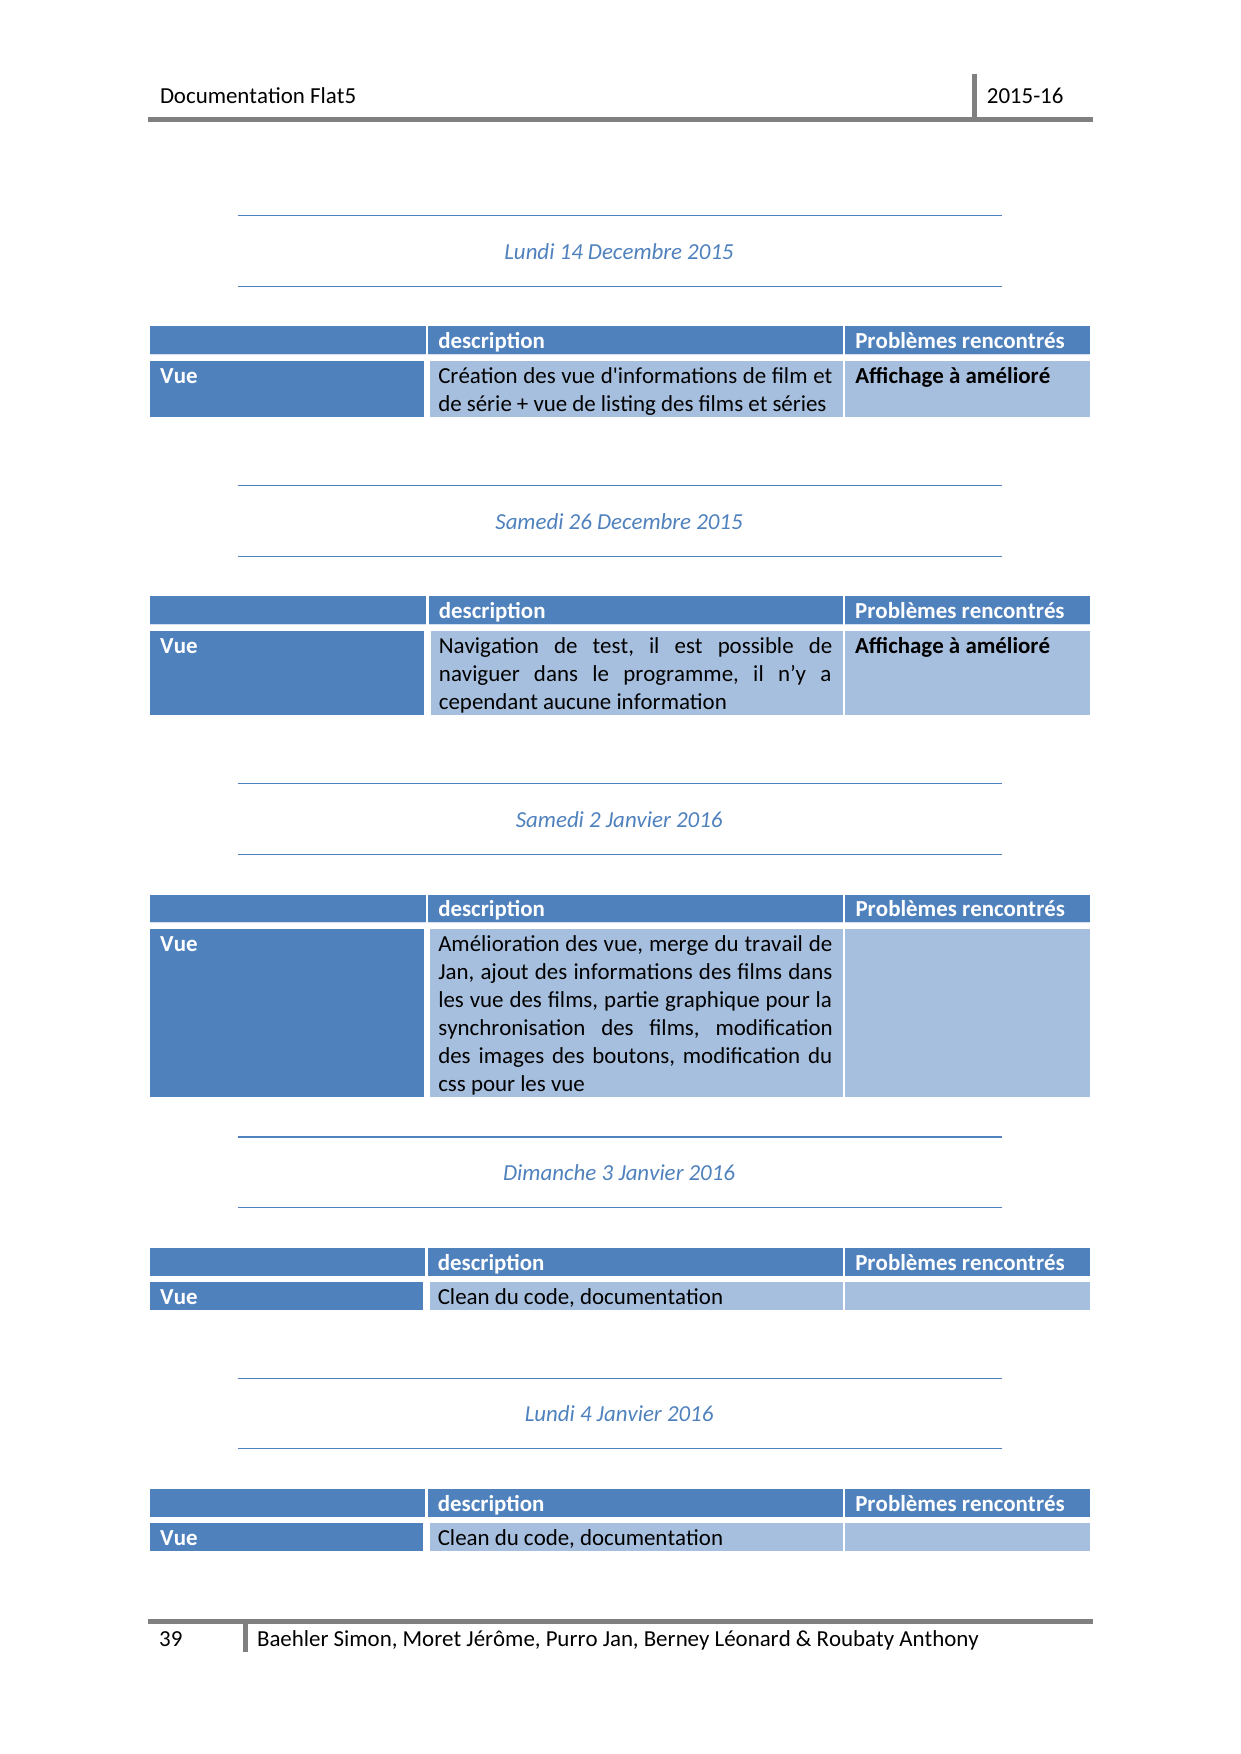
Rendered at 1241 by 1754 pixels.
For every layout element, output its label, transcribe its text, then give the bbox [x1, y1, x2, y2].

table_header [150, 326, 426, 354]
table_header [150, 596, 426, 624]
table_header [150, 1248, 425, 1276]
table_header Problèmes rencontrés [845, 895, 1090, 922]
table_cell Affichage à amélioré [845, 631, 1090, 715]
text Lundi 4 Janvier 2016 [238, 1379, 1002, 1448]
table_header description [428, 1248, 843, 1276]
table_header Problèmes rencontrés [845, 596, 1090, 624]
table_header description [428, 895, 843, 922]
table_header description [428, 326, 843, 354]
text Samedi 26 Decembre 2015 [238, 486, 1002, 556]
table_cell Clean du code, documentation [430, 1282, 843, 1310]
table_cell Vue [150, 1523, 423, 1551]
text Dimanche 3 Janvier 2016 [238, 1138, 1002, 1207]
table_cell [845, 1523, 1090, 1551]
table_cell Navigation de test, il est possible de naviguer dans le programme, il n’y a cependant aucune information [431, 631, 843, 715]
table_header Problèmes rencontrés [845, 1489, 1090, 1517]
table_cell Création des vue d'informations de film et de série + vue de listing des films et séries [430, 361, 843, 417]
table_header [150, 1489, 425, 1517]
table_cell Vue [150, 631, 424, 715]
table_cell Vue [150, 929, 424, 1097]
table_header [150, 895, 426, 922]
table_cell Clean du code, documentation [430, 1523, 843, 1551]
table_cell Vue [150, 1282, 423, 1310]
table_cell Amélioration des vue, merge du travail de Jan, ajout des informations des films dans les vue des films, partie graphique pour la synchronisation des films, modification des images des boutons, modification du css pour les vue [430, 929, 843, 1097]
table_header description [428, 1489, 843, 1517]
text Lundi 14 Decembre 2015 [238, 216, 1002, 286]
table_header Problèmes rencontrés [845, 1248, 1090, 1276]
table_header description [429, 596, 843, 624]
table_cell [845, 1282, 1090, 1310]
table_header Problèmes rencontrés [845, 326, 1090, 354]
table_cell Affichage à amélioré [845, 361, 1090, 417]
table_cell Vue [150, 361, 424, 417]
text Samedi 2 Janvier 2016 [238, 784, 1002, 854]
table_cell [845, 929, 1090, 1097]
